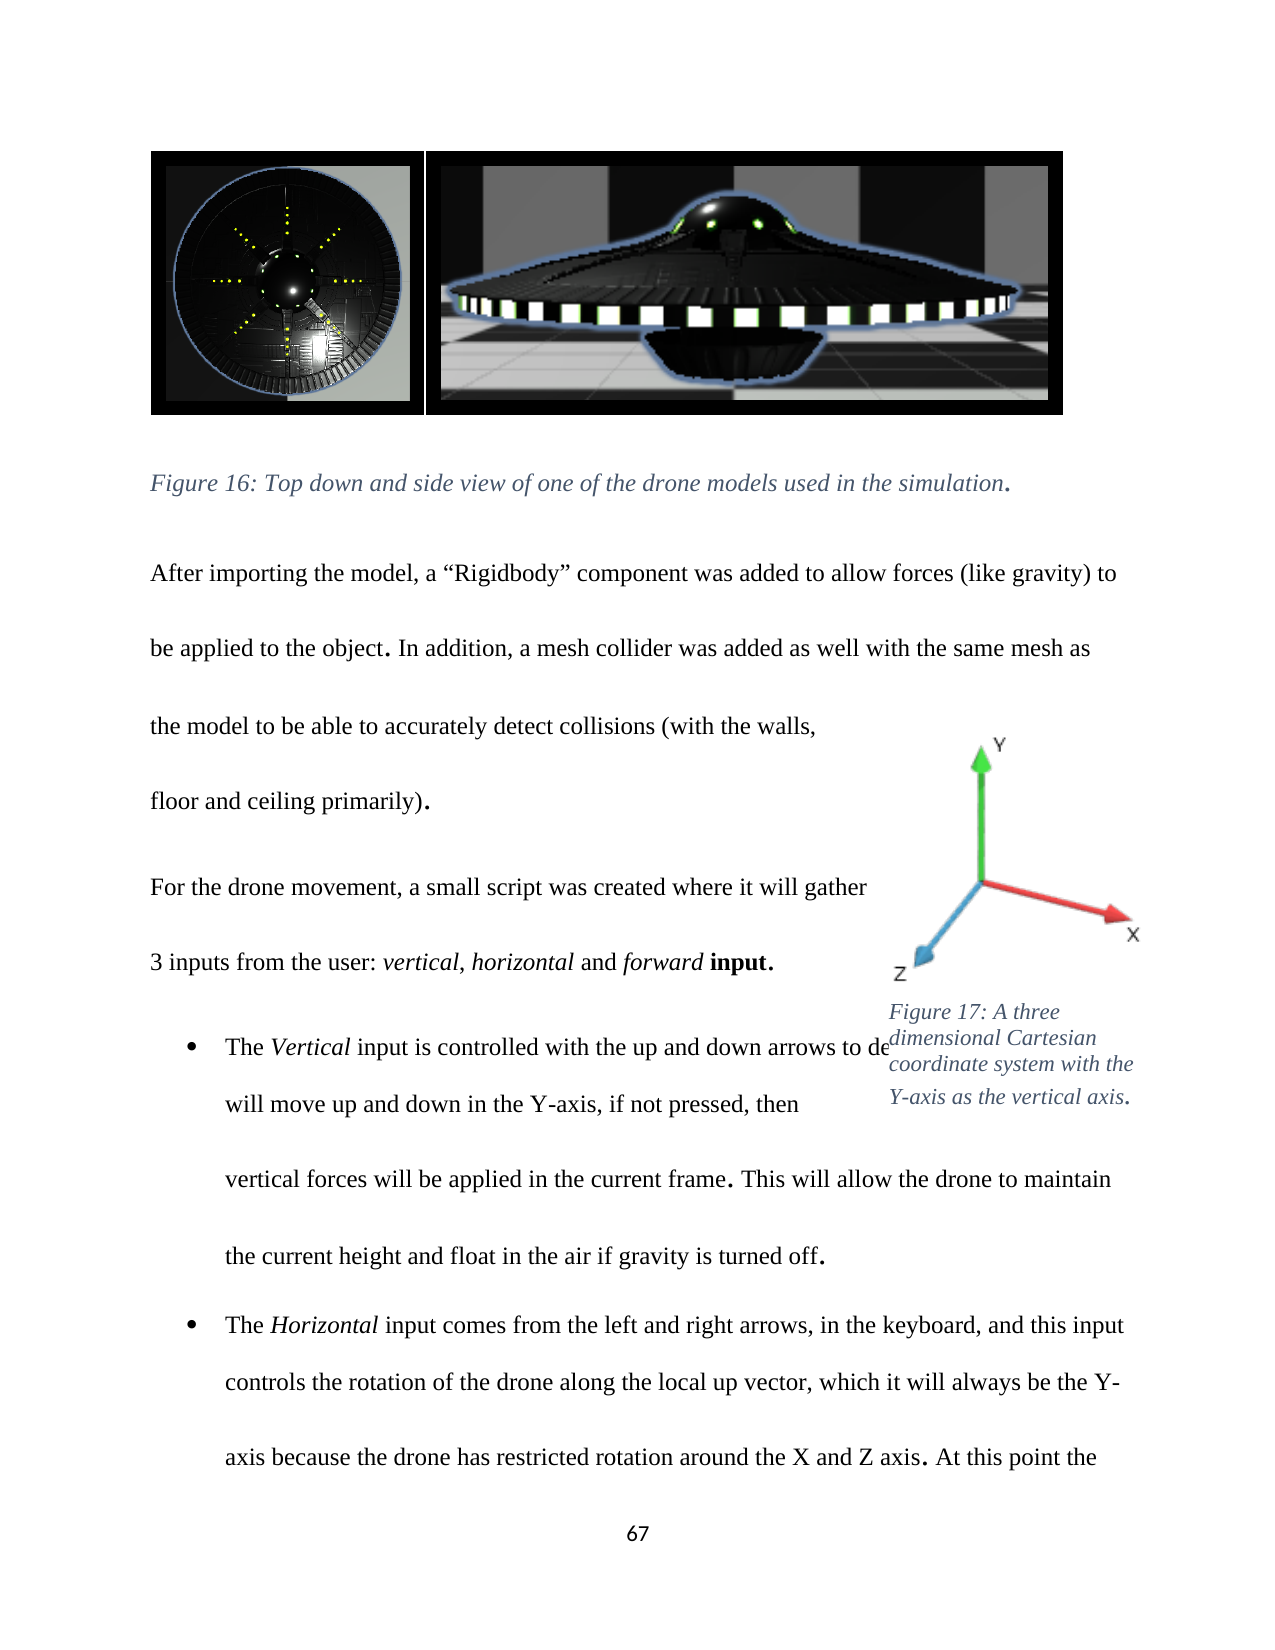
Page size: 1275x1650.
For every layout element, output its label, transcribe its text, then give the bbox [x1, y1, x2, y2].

picture [441, 166, 1048, 400]
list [187, 1310, 1125, 1473]
picture [166, 166, 410, 401]
picture [888, 730, 1147, 989]
text Figure 16: Top down and side view of one of the drone models used in the simulation. [150, 460, 1125, 499]
text For the drone movement, a small script was created where it will gather 3 inputs from the user: vertical, horizontal and forward input. [150, 872, 888, 977]
text After importing the model, a “Rigidbody” component was added to allow forces (like gravity) to be applied to the object. In addition, a mesh collider was added as well with the same mesh as the model to be able to accurately detect collisions (with the walls, floor and ceiling primarily). [150, 558, 1125, 817]
list The Vertical input is controlled with the up and down arrows to determine if the drone will move up and down in the Y-axis, if not pressed, then vertical forces will be applied in the current frame. This will allow the drone to maintain the current height and float in the air if gravity is turned off. [187, 1032, 1125, 1272]
